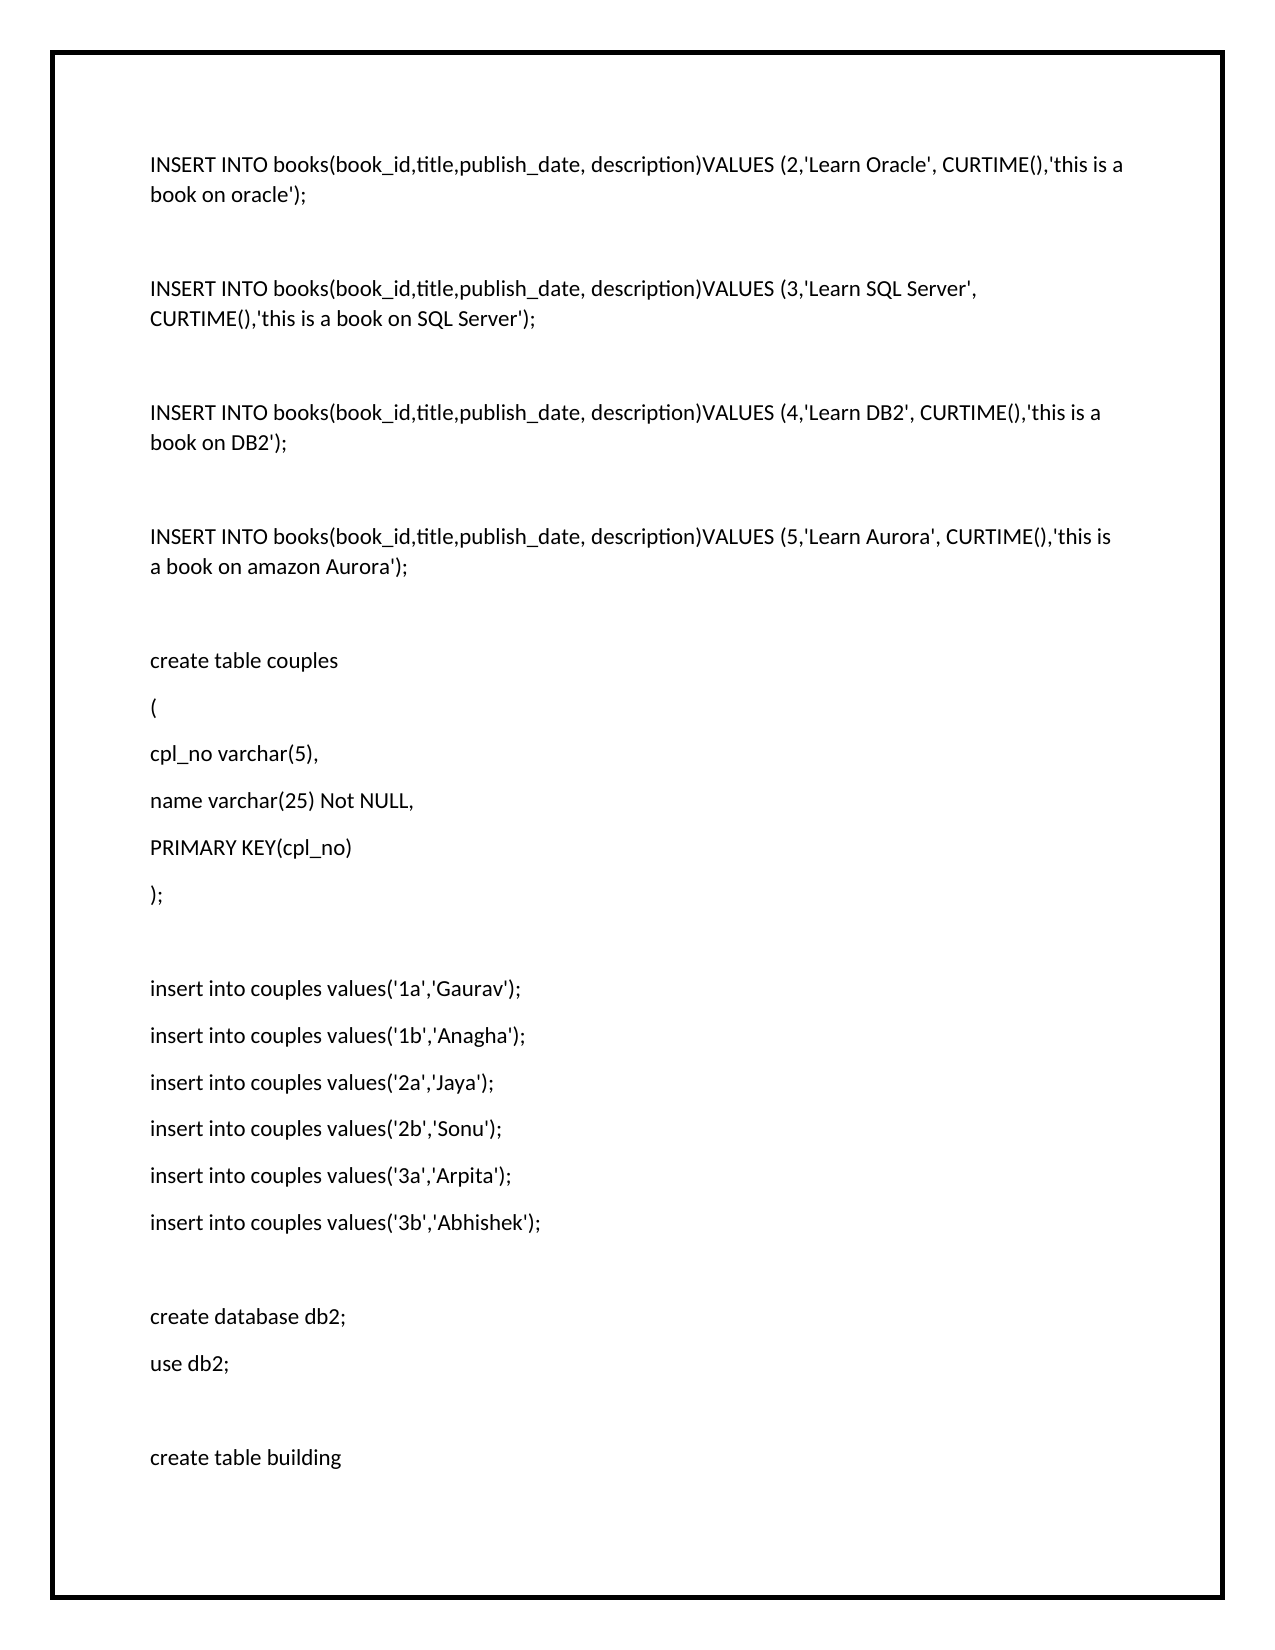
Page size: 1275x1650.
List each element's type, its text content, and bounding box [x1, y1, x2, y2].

text INSERT INTO books(book_id,title,publish_date, description)VALUES (3,'Learn SQL Server', CURTIME(),'this is a book on SQL Server'); [150, 274, 1125, 332]
text create table couples [150, 646, 1125, 674]
text insert into couples values('1b','Anagha'); [150, 1021, 1125, 1049]
text PRIMARY KEY(cpl_no) [150, 833, 1125, 861]
text use db2; [150, 1349, 1125, 1377]
text ( [150, 693, 1125, 721]
text ); [150, 880, 1125, 908]
text name varchar(25) Not NULL, [150, 786, 1125, 814]
text cpl_no varchar(5), [150, 739, 1125, 768]
text INSERT INTO books(book_id,title,publish_date, description)VALUES (2,'Learn Oracle', CURTIME(),'this is a book on oracle'); [150, 150, 1125, 208]
text insert into couples values('3b','Abhishek'); [150, 1208, 1125, 1236]
text create table building [150, 1443, 1125, 1471]
text insert into couples values('2b','Sonu'); [150, 1114, 1125, 1143]
text insert into couples values('1a','Gaurav'); [150, 974, 1125, 1002]
text insert into couples values('2a','Jaya'); [150, 1068, 1125, 1096]
text create database db2; [150, 1302, 1125, 1330]
text INSERT INTO books(book_id,title,publish_date, description)VALUES (4,'Learn DB2', CURTIME(),'this is a book on DB2'); [150, 398, 1125, 456]
text insert into couples values('3a','Arpita'); [150, 1161, 1125, 1189]
text INSERT INTO books(book_id,title,publish_date, description)VALUES (5,'Learn Aurora', CURTIME(),'this is a book on amazon Aurora'); [150, 522, 1125, 580]
